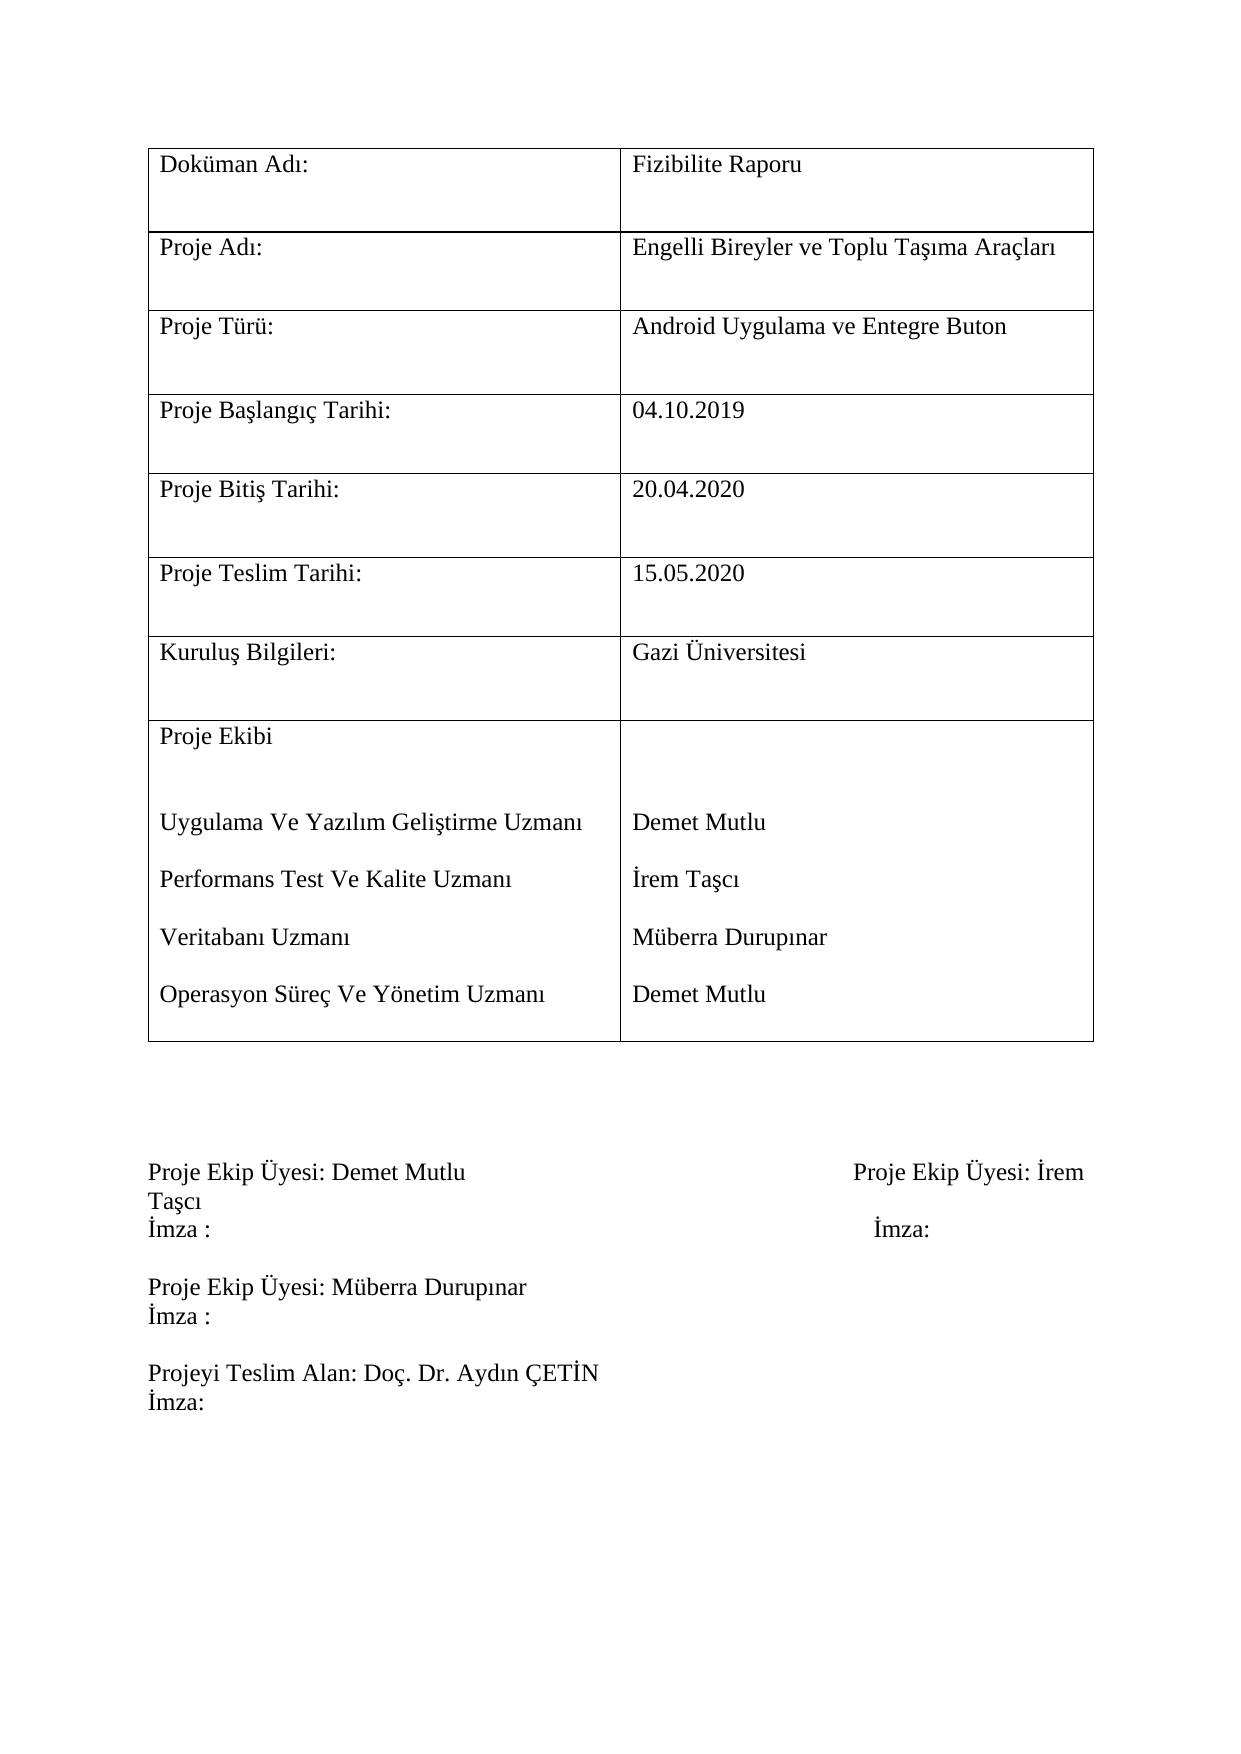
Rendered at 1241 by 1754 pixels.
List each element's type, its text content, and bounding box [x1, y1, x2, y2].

table_cell 04.10.2019 [621, 395, 1093, 473]
table_cell Android Uygulama ve Entegre Buton [621, 311, 1093, 394]
table_cell Proje Teslim Tarihi: [149, 558, 620, 636]
text İmza : İmza: [148, 1214, 1093, 1243]
table_cell Kuruluş Bilgileri: [149, 637, 620, 720]
table_cell Demet Mutlu İrem Taşcı Müberra Durupınar Demet Mutlu [621, 721, 1093, 1041]
table_cell Proje Adı: [149, 233, 620, 310]
text Projeyi Teslim Alan: Doç. Dr. Aydın ÇETİN [148, 1358, 1093, 1387]
table_cell Gazi Üniversitesi [621, 637, 1093, 720]
table_cell 15.05.2020 [621, 558, 1093, 636]
table_cell Proje Bitiş Tarihi: [149, 474, 620, 557]
table_header Doküman Adı: [149, 149, 620, 231]
table_cell 20.04.2020 [621, 474, 1093, 557]
text Proje Ekip Üyesi: Demet Mutlu Proje Ekip Üyesi: İrem Taşcı [148, 1157, 1093, 1214]
text Proje Ekip Üyesi: Müberra Durupınar [148, 1272, 1093, 1301]
text İmza: [148, 1387, 1093, 1416]
table_cell Proje Türü: [149, 311, 620, 394]
table_cell Engelli Bireyler ve Toplu Taşıma Araçları [621, 233, 1093, 310]
text İmza : [148, 1301, 1093, 1329]
table_header Fizibilite Raporu [621, 149, 1093, 231]
table_cell Proje Başlangıç Tarihi: [149, 395, 620, 473]
table_cell Proje Ekibi Uygulama Ve Yazılım Geliştirme Uzmanı Performans Test Ve Kalite Uzmanı Veritabanı Uzmanı Operasyon Süreç Ve Yönetim Uzmanı [149, 721, 620, 1041]
